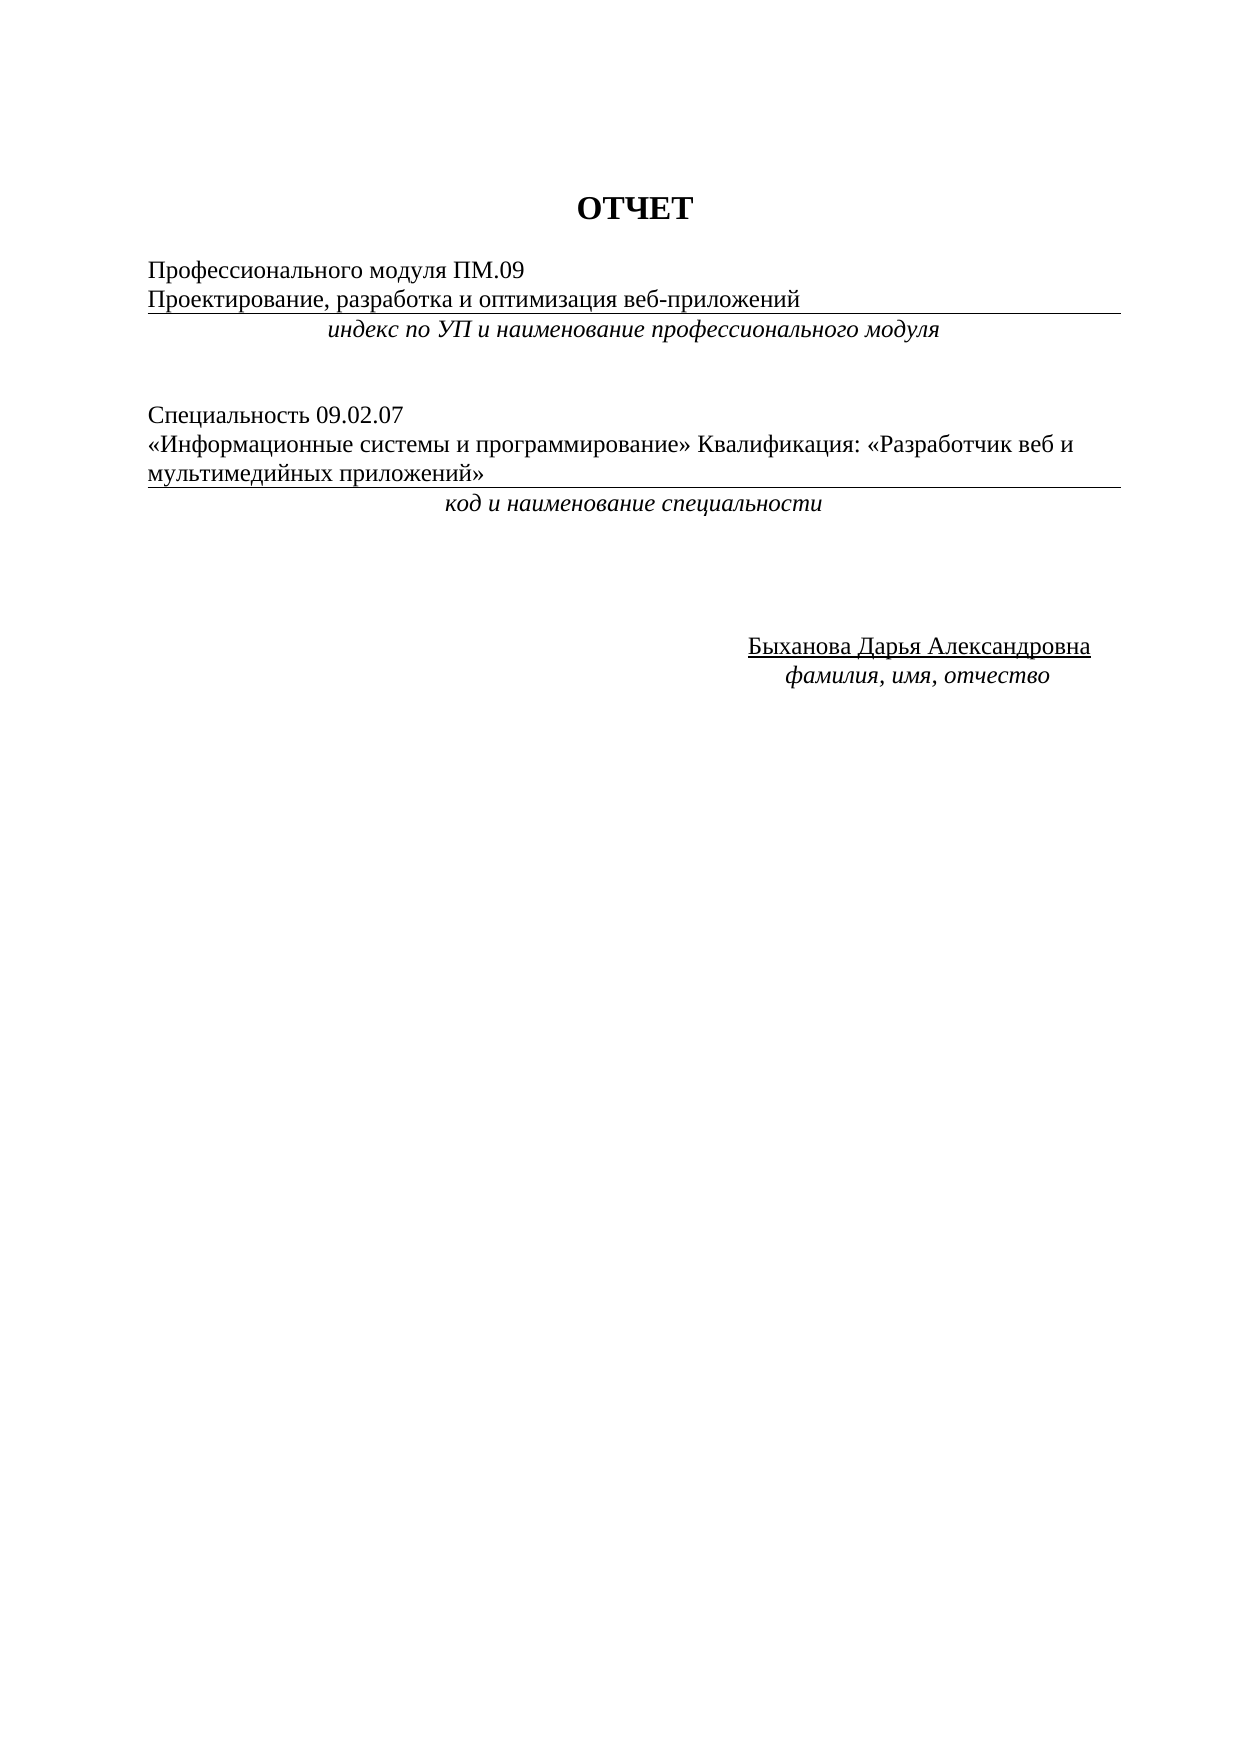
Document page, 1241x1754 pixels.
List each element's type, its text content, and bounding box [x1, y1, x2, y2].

text ОТЧЕТ [148, 188, 1122, 227]
text индекс по УП и наименование профессионального модуля [148, 314, 1122, 343]
text Профессионального модуля ПМ.09 [148, 256, 1122, 284]
text Быханова Дарья Александровна [738, 631, 1122, 660]
table_header Проектирование, разработка и оптимизация веб-приложений [148, 284, 1121, 313]
table_header «Информационные системы и программирование» Квалификация: «Разработчик веб и мультимедийных приложений» [148, 429, 1121, 487]
text код и наименование специальности [148, 488, 1122, 516]
text фамилия, имя, отчество [148, 660, 1122, 689]
text Специальность 09.02.07 [148, 400, 1122, 429]
